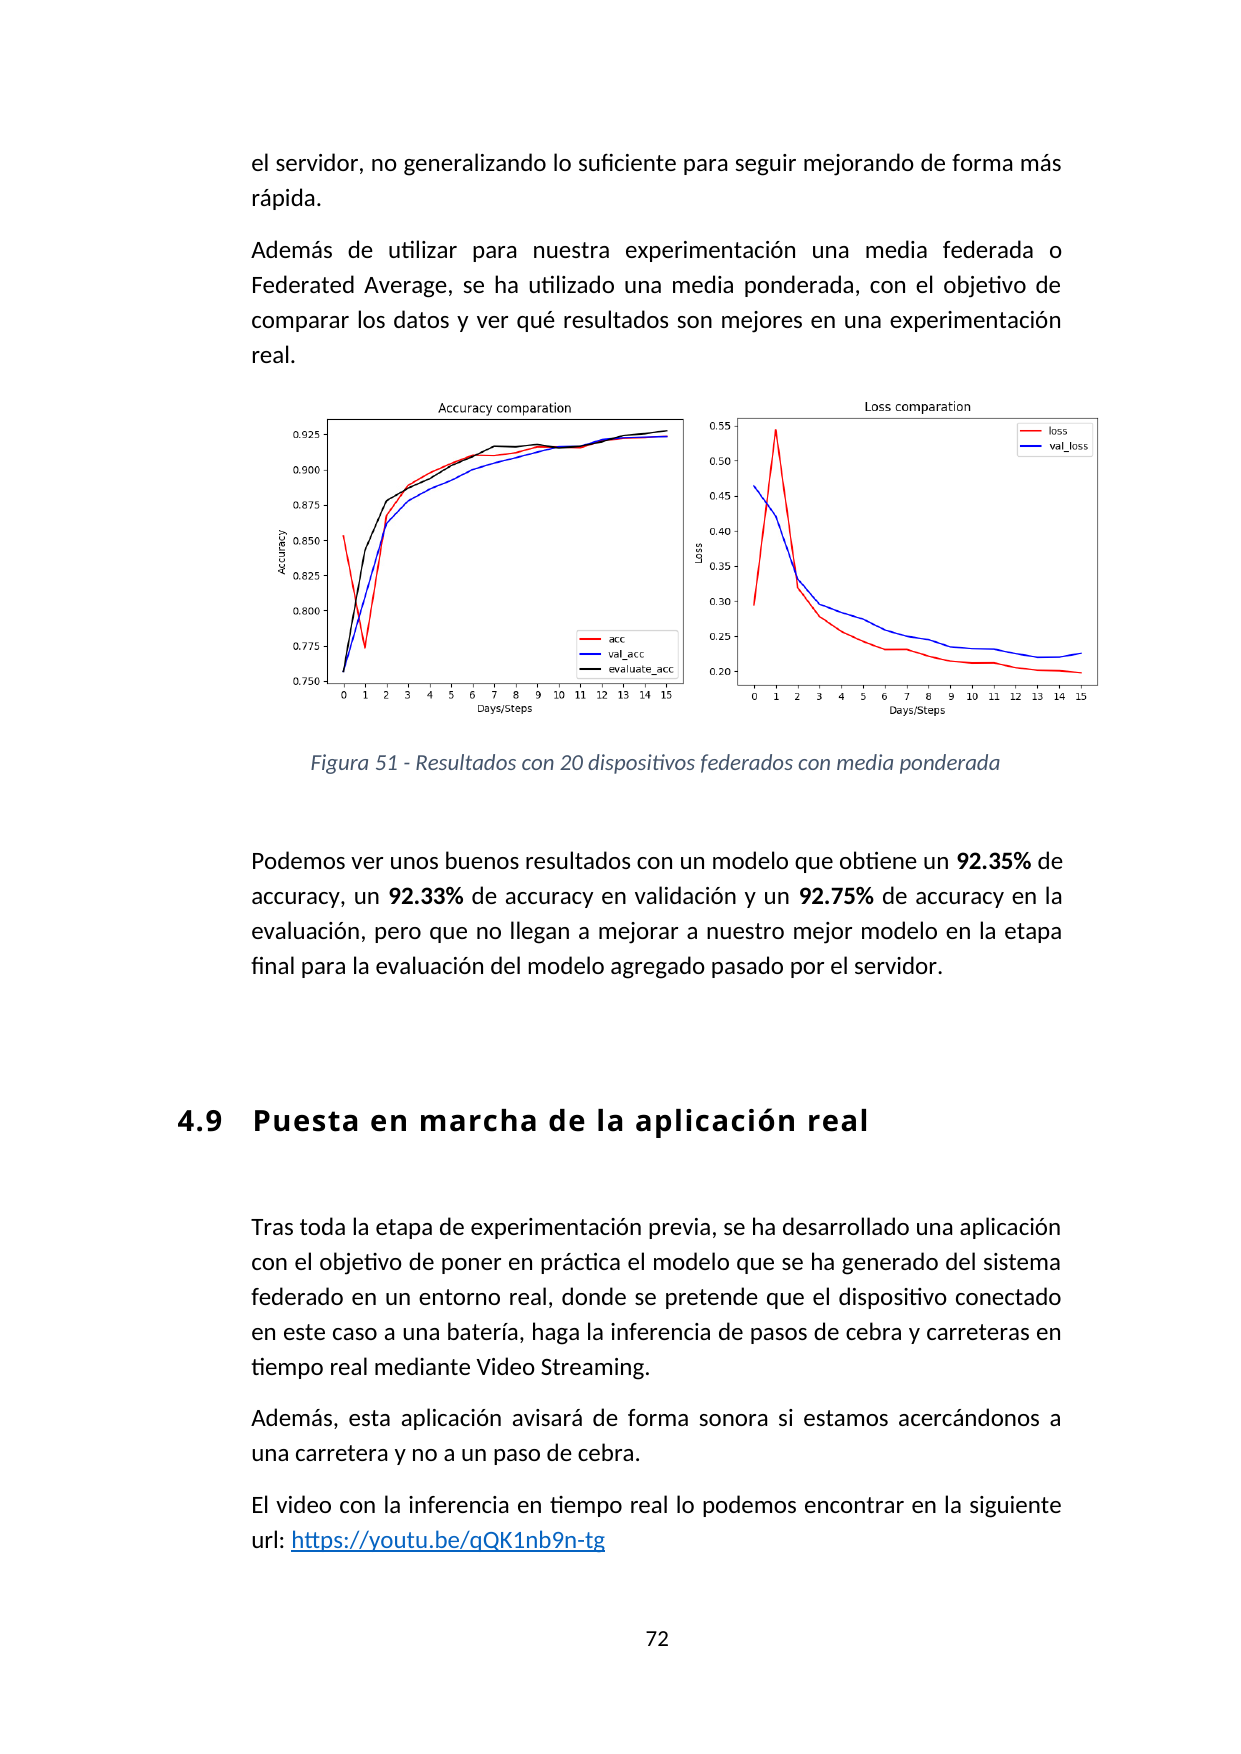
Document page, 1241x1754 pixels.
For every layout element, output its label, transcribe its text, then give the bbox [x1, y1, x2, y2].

picture [263, 395, 1116, 726]
text Puesta en marcha de la aplicación real [177, 1100, 1063, 1139]
text Podemos ver unos buenos resultados con un modelo que obtiene un 92.35% de accuracy, un 92.33% de accuracy en validación y un 92.75% de accuracy en la evaluación, pero que no llegan a mejorar a nuestro mejor modelo en la etapa final para la evaluación del modelo agregado pasado por el servidor. [251, 845, 1063, 981]
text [251, 148, 1063, 213]
text Tras toda la etapa de experimentación previa, se ha desarrollado una aplicación con el objetivo de poner en práctica el modelo que se ha generado del sistema federado en un entorno real, donde se pretende que el dispositivo conectado en este caso a una batería, haga la inferencia de pasos de cebra y carreteras en tiempo real mediante Video Streaming. [251, 1211, 1063, 1381]
text Además, esta aplicación avisará de forma sonora si estamos acercándonos a una carretera y no a un paso de cebra. [251, 1403, 1063, 1468]
text Además de utilizar para nuestra experimentación una media federada o Federated Average, se ha utilizado una media ponderada, con el objetivo de comparar los datos y ver qué resultados son mejores en una experimentación real. [251, 234, 1063, 370]
text El video con la inferencia en tiempo real lo podemos encontrar en la siguiente url: https://youtu.be/qQK1nb9n-tg [251, 1489, 1063, 1555]
